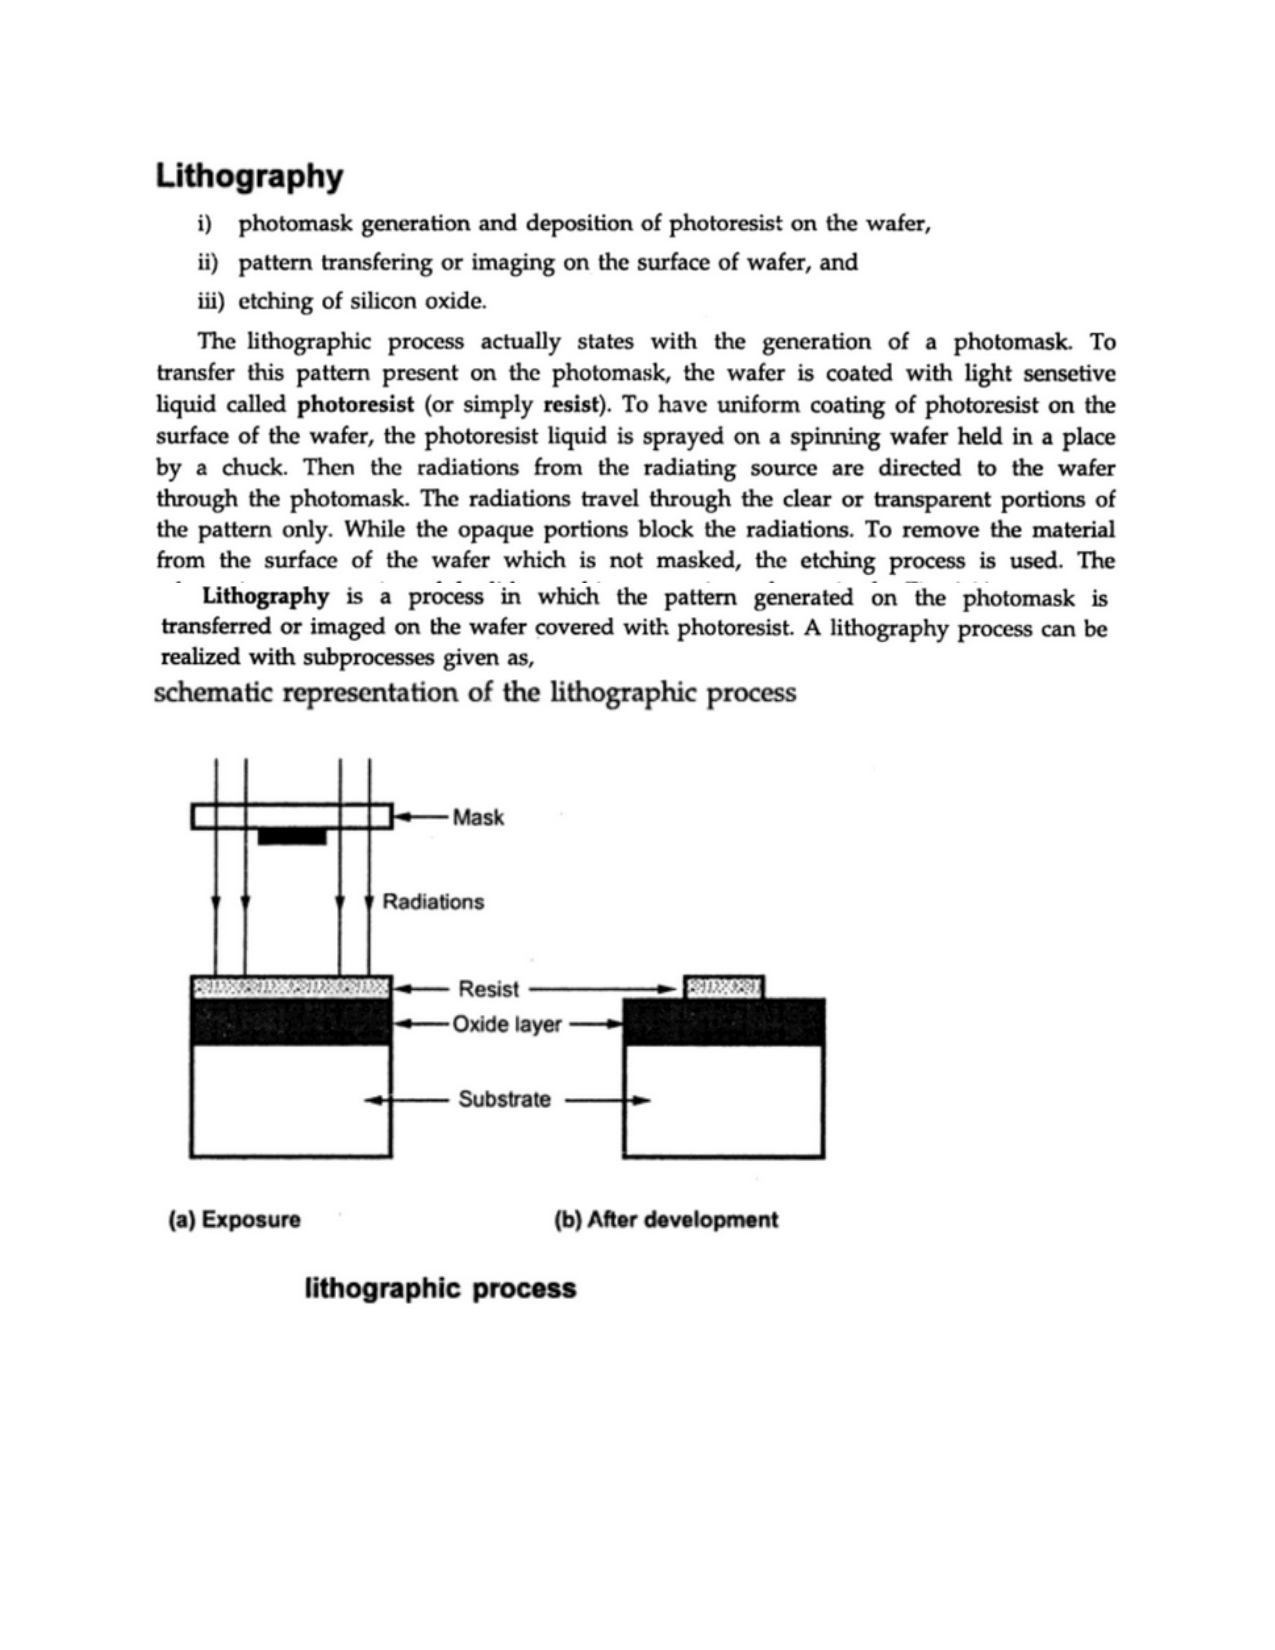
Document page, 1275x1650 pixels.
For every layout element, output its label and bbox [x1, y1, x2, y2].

picture [150, 737, 876, 1183]
picture [150, 679, 800, 713]
picture [150, 586, 1125, 676]
picture [150, 1207, 799, 1243]
picture [300, 1267, 585, 1310]
picture [150, 150, 355, 200]
picture [150, 204, 1125, 583]
